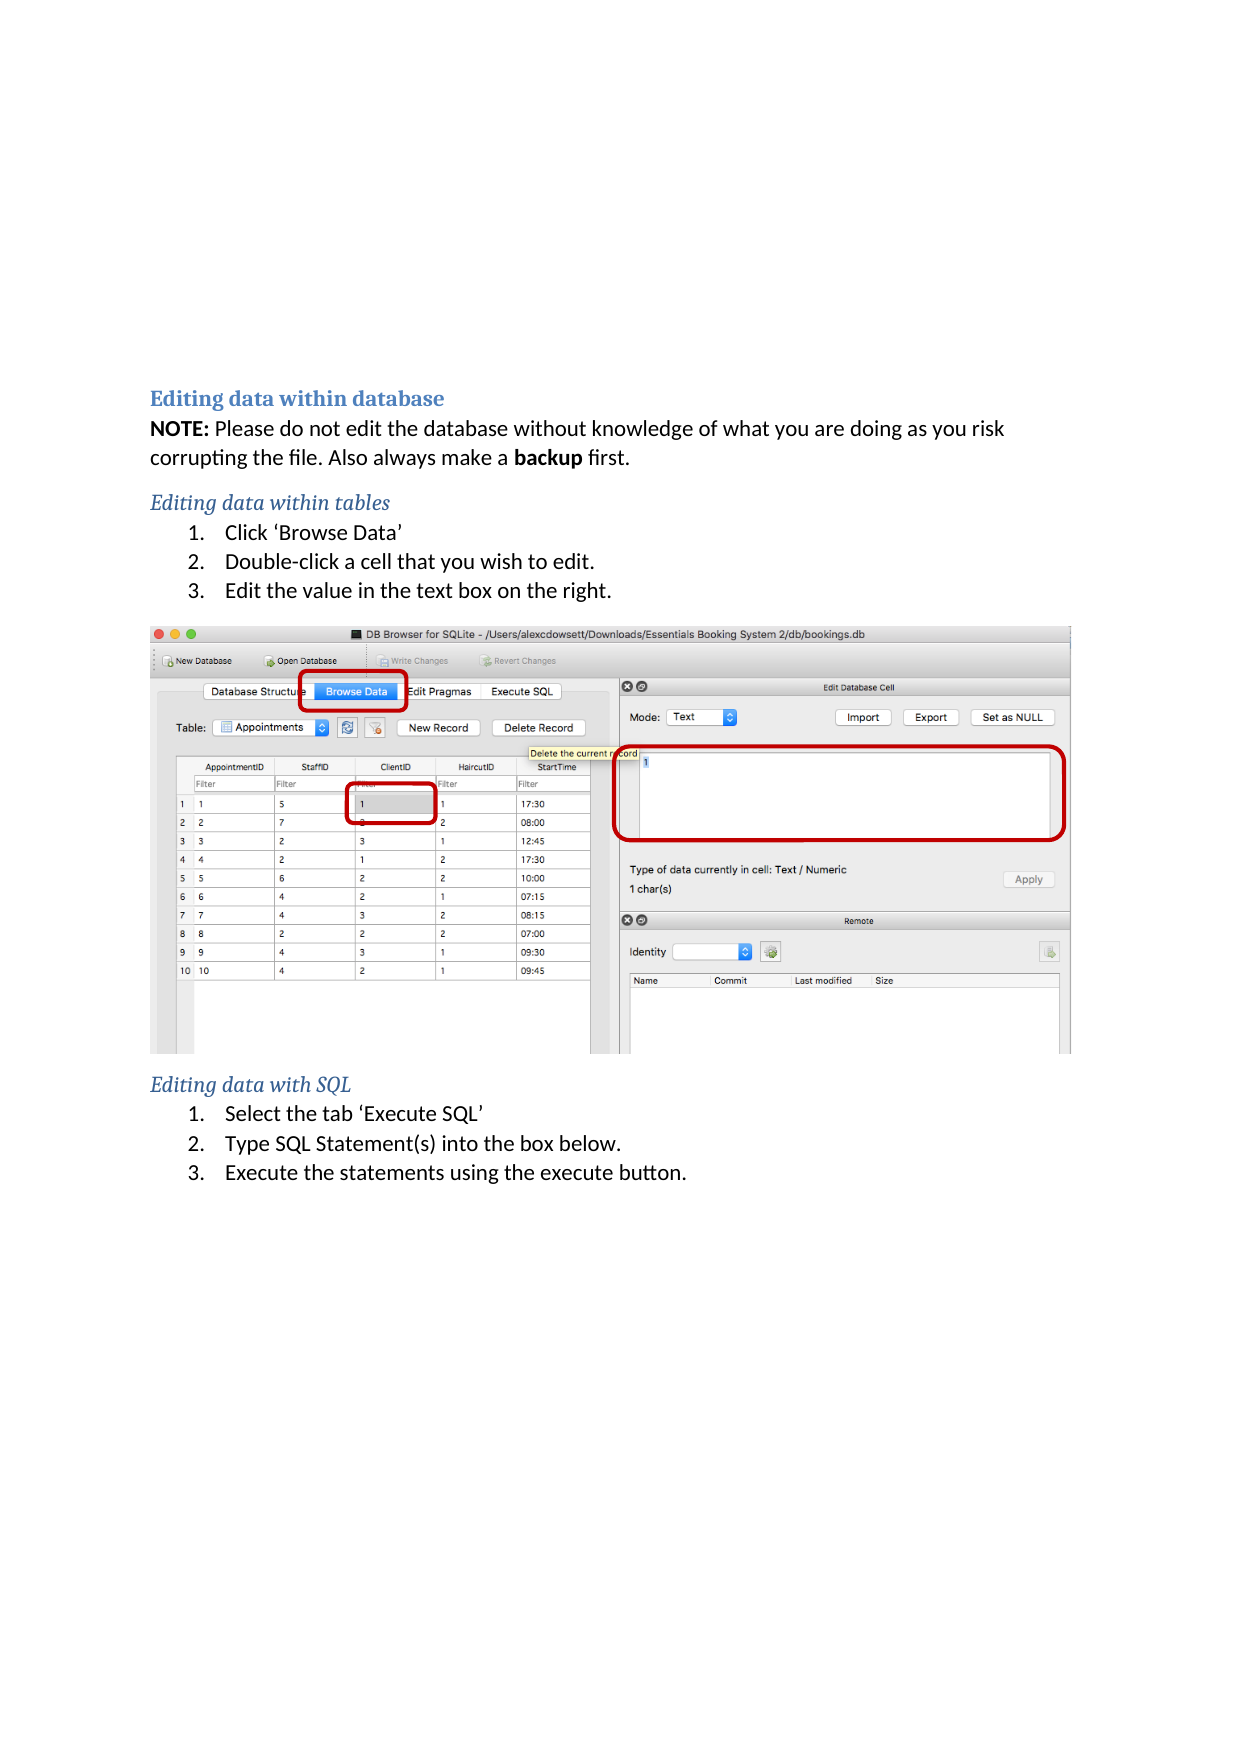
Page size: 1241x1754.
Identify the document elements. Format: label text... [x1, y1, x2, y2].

list Type SQL Statement(s) into the box below. [187, 1129, 1090, 1157]
picture [150, 626, 1072, 1054]
subtitle Editing data within database [150, 386, 1090, 412]
subtitle Editing data within tables [150, 490, 1090, 516]
list Select the tab ‘Execute SQL’ [187, 1099, 1090, 1128]
list Edit the value in the text box on the right. [187, 577, 1090, 604]
list Execute the statements using the execute button. [187, 1158, 1090, 1186]
list Double-click a cell that you wish to edit. [187, 547, 1090, 575]
text NOTE: Please do not edit the database without knowledge of what you are doing as you risk corrupting the file. Also always make a backup first. [150, 414, 1090, 472]
list Click ‘Browse Data’ [187, 518, 1090, 546]
subtitle Editing data with SQL [150, 1072, 1090, 1098]
